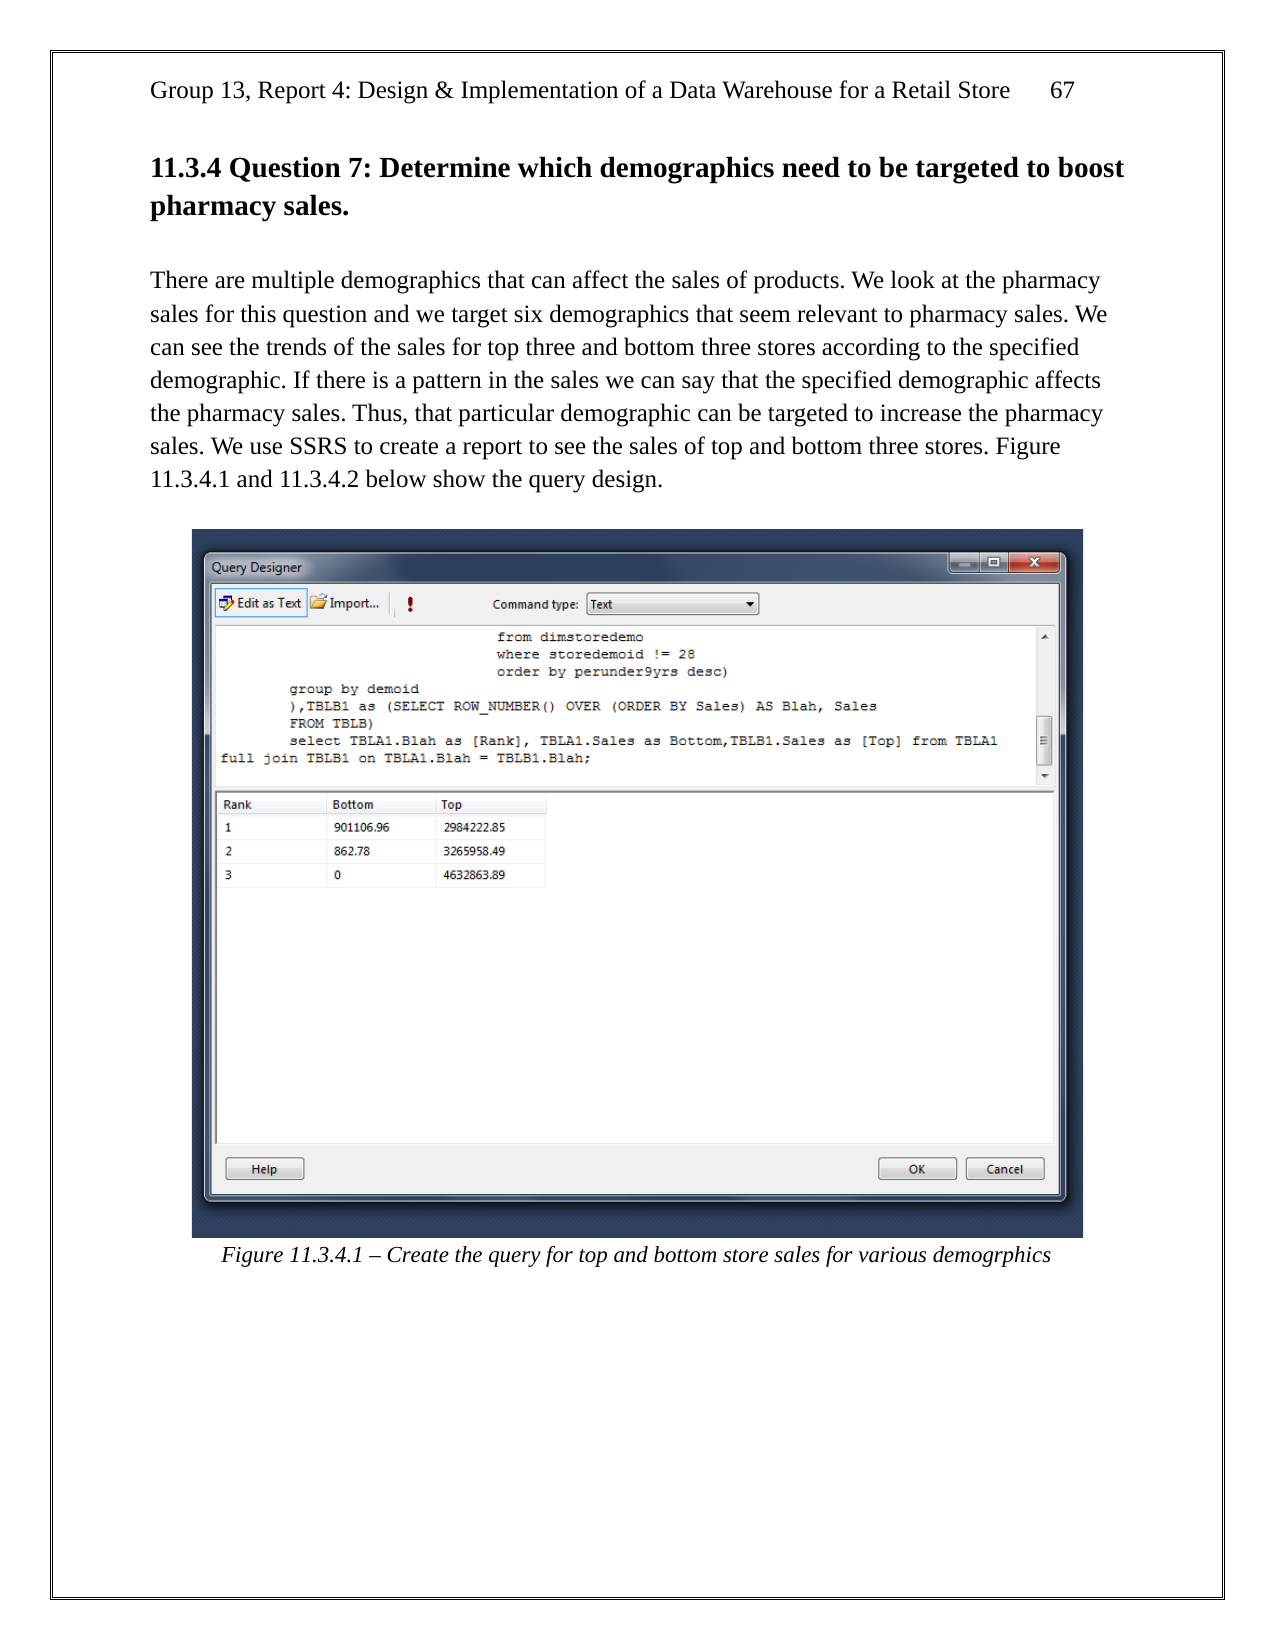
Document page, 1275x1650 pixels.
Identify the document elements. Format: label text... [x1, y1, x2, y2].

text There are multiple demographics that can affect the sales of products. We look at the pharmacy sales for this question and we target six demographics that seem relevant to pharmacy sales. We can see the trends of the sales for top three and bottom three stores according to the specified demographic. If there is a pattern in the sales we can say that the specified demographic affects the pharmacy sales. Thus, that particular demographic can be targeted to increase the pharmacy sales. We use SSRS to create a report to see the sales of top and bottom three stores. Figure 11.3.4.1 and 11.3.4.2 below show the query design. [150, 266, 1125, 492]
text Figure 11.3.4.1 – Create the query for top and bottom store sales for various demogrphics [150, 1241, 1125, 1268]
picture [191, 529, 1084, 1238]
text 11.3.4 Question 7: Determine which demographics need to be targeted to boost pharmacy sales. [150, 150, 1125, 222]
